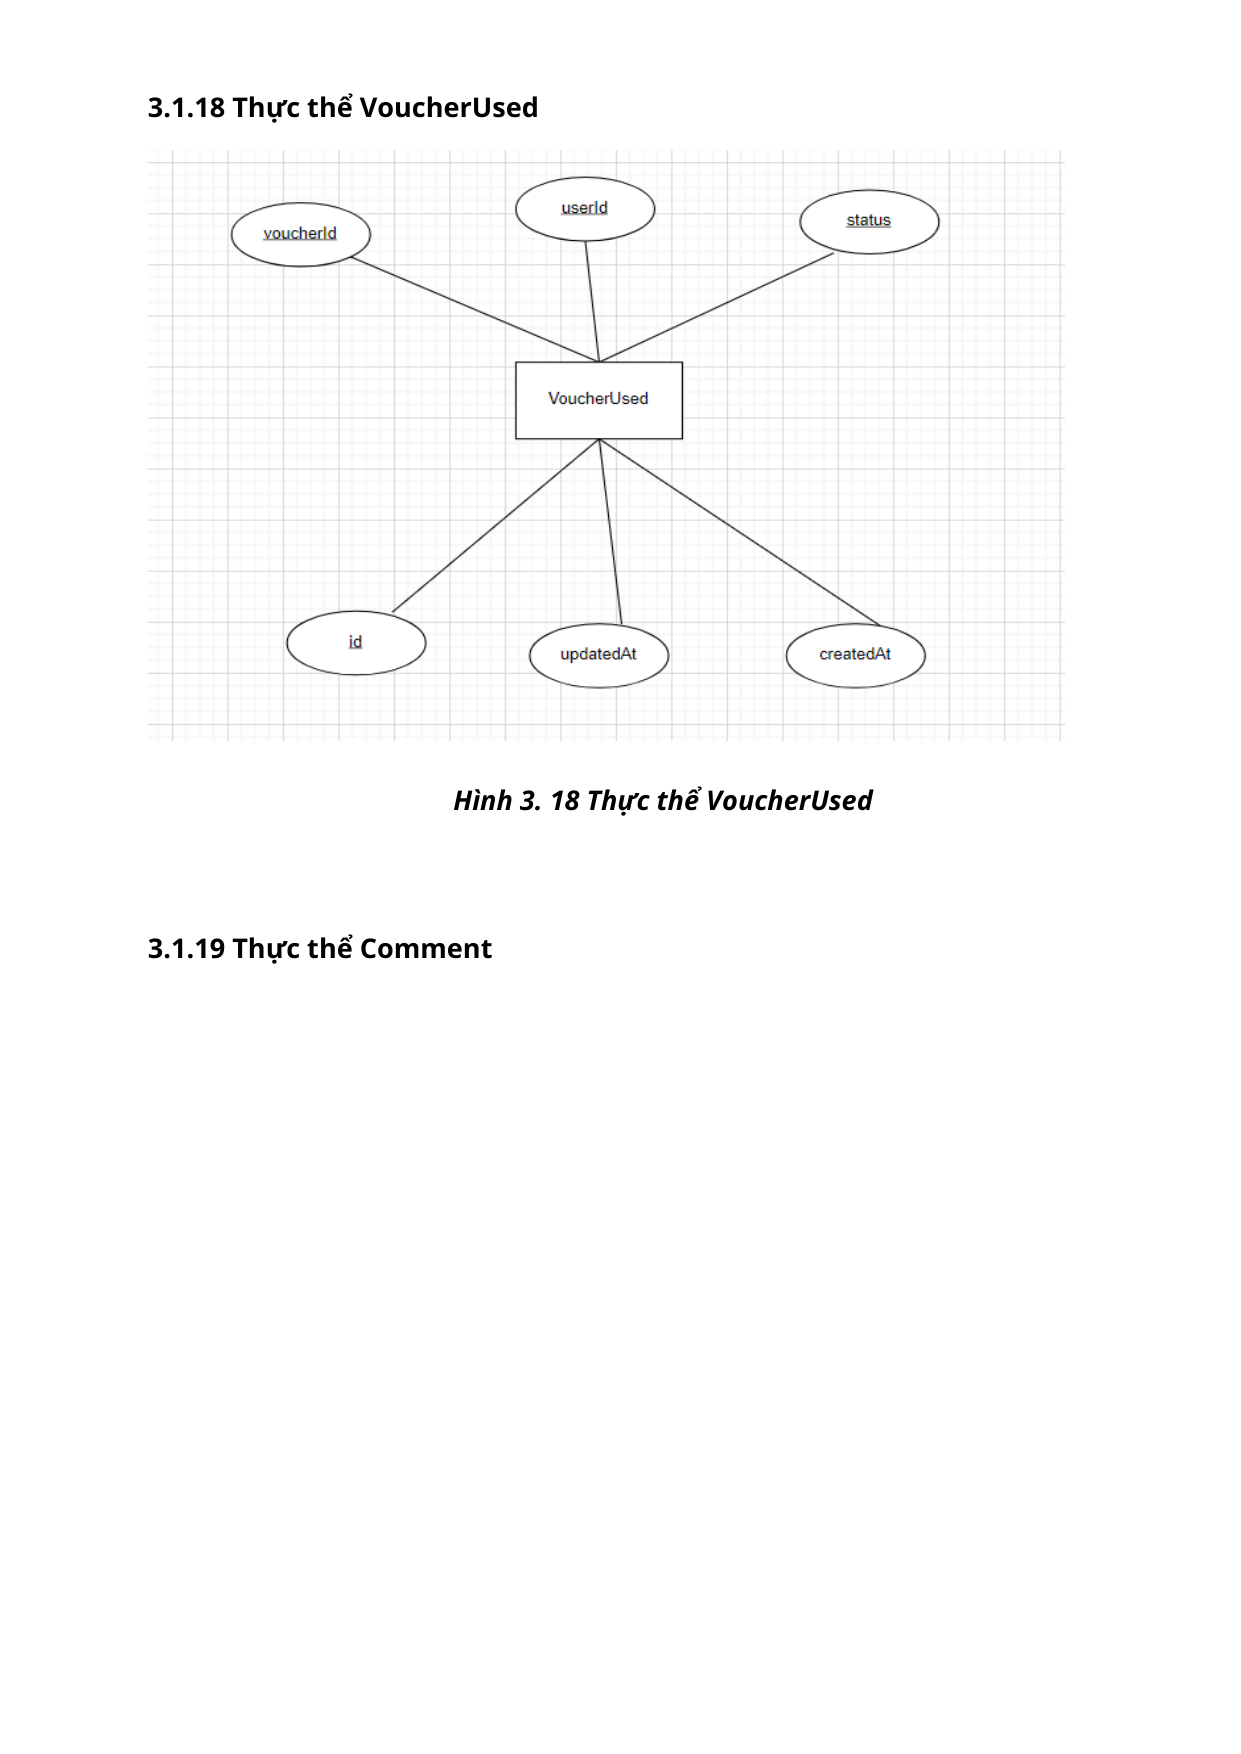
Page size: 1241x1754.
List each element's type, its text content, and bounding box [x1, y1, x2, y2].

picture [147, 150, 1065, 741]
text Hình 3. 18 Thực thể VoucherUsed [148, 781, 1122, 818]
subtitle 3.1.19 Thực thể Comment [148, 929, 1122, 966]
subtitle 3.1.18 Thực thể VoucherUsed [148, 89, 1122, 126]
